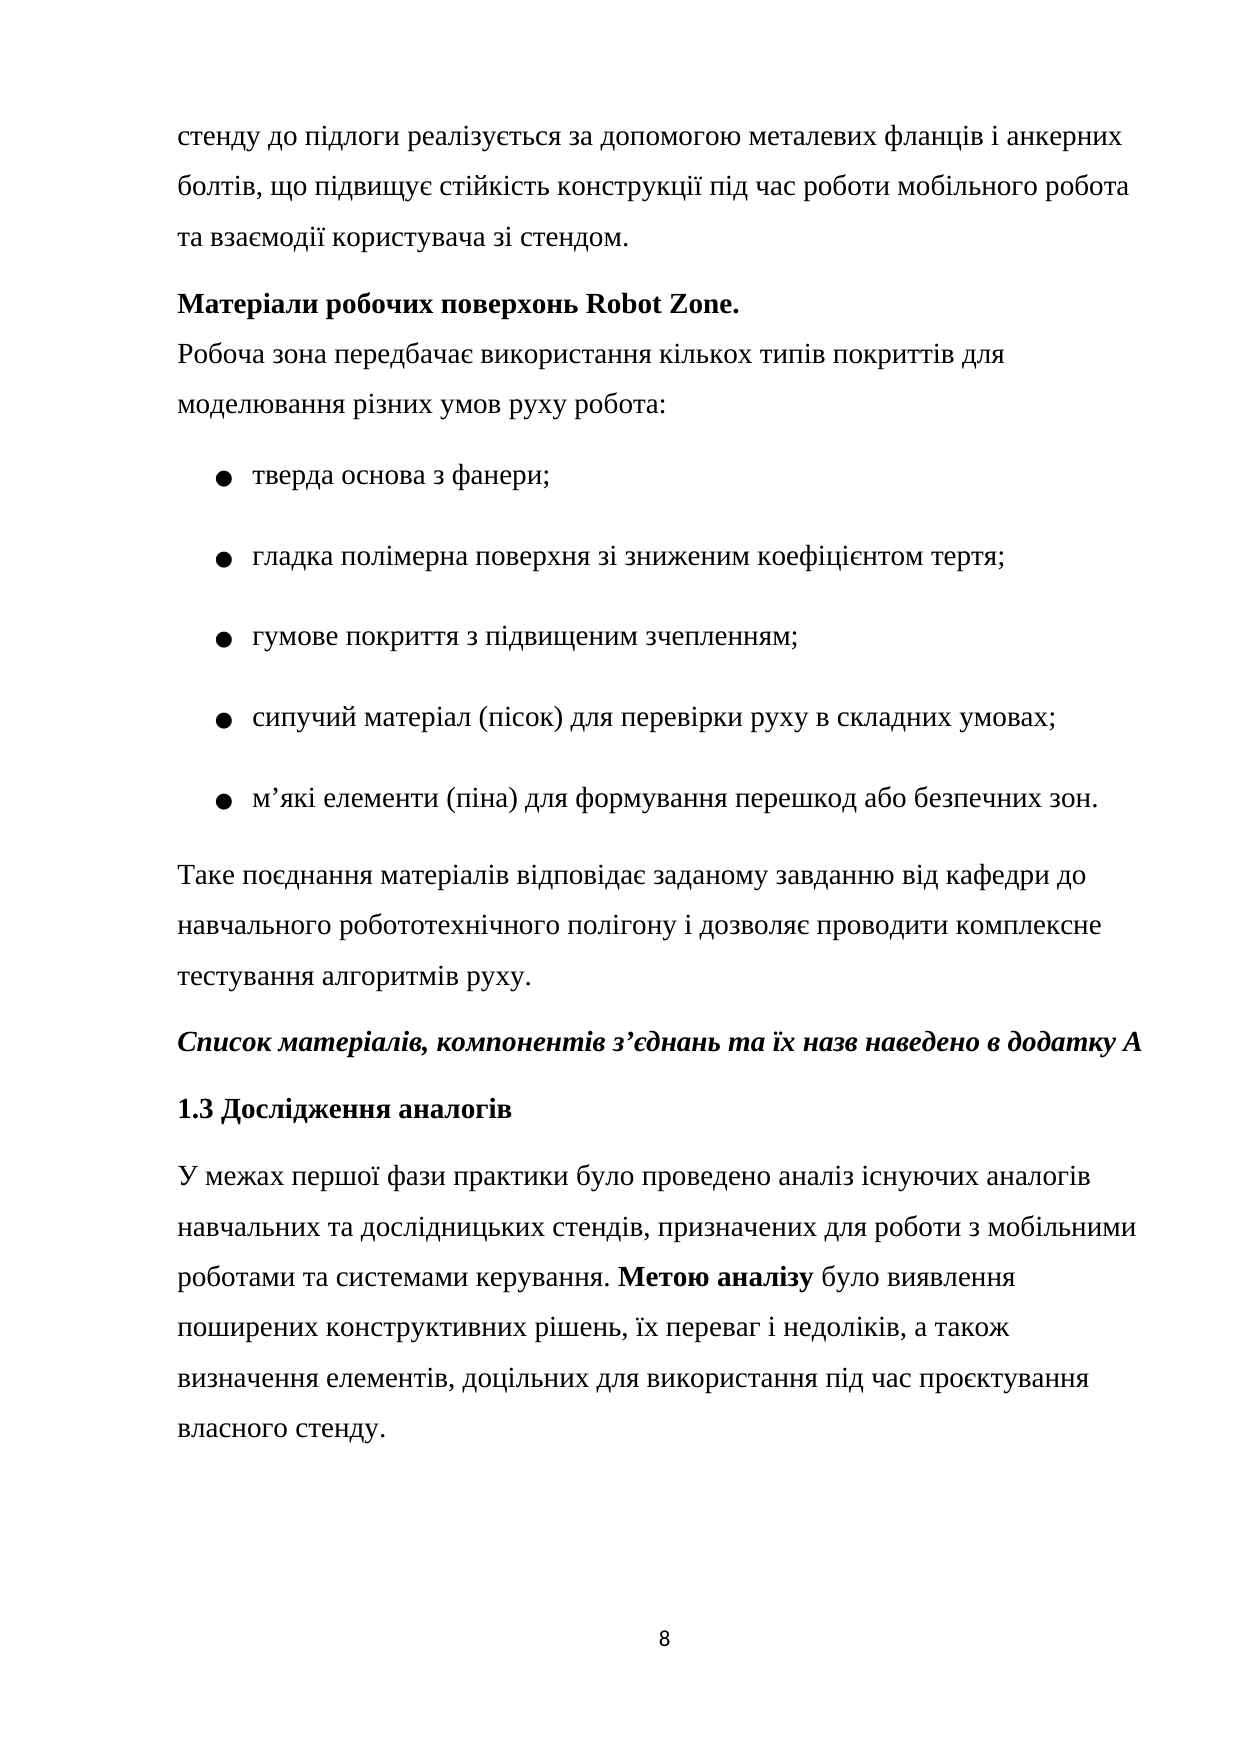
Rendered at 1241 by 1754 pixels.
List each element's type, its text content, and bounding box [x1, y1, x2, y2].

list м’які елементи (піна) для формування перешкод або безпечних зон. [214, 776, 1152, 819]
list сипучий матеріал (пісок) для перевірки руху в складних умовах; [214, 696, 1152, 738]
list гладка полімерна поверхня зі зниженим коефіцієнтом тертя; [214, 534, 1152, 577]
text Таке поєднання матеріалів відповідає заданому завданню від кафедри до навчального робототехнічного полігону і дозволяє проводити комплексне тестування алгоритмів руху. [177, 857, 1152, 991]
text 1.3 Дослідження аналогів [177, 1092, 1152, 1125]
text У межах першої фази практики було проведено аналіз існуючих аналогів навчальних та дослідницьких стендів, призначених для роботи з мобільними роботами та системами керування. Метою аналізу було виявлення поширених конструктивних рішень, їх переваг і недоліків, а також визначення елементів, доцільних для використання під час проєктування власного стенду. [177, 1158, 1152, 1444]
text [177, 118, 1152, 252]
text Матеріали робочих поверхонь Robot Zone. Робоча зона передбачає використання кількох типів покриттів для моделювання різних умов руху робота: [177, 286, 1152, 420]
list гумове покриття з підвищеним зчепленням; [214, 615, 1152, 657]
text Список матеріалів, компонентів з’єднань та їх назв наведено в додатку А [177, 1024, 1152, 1058]
list тверда основа з фанери; [214, 453, 1152, 496]
